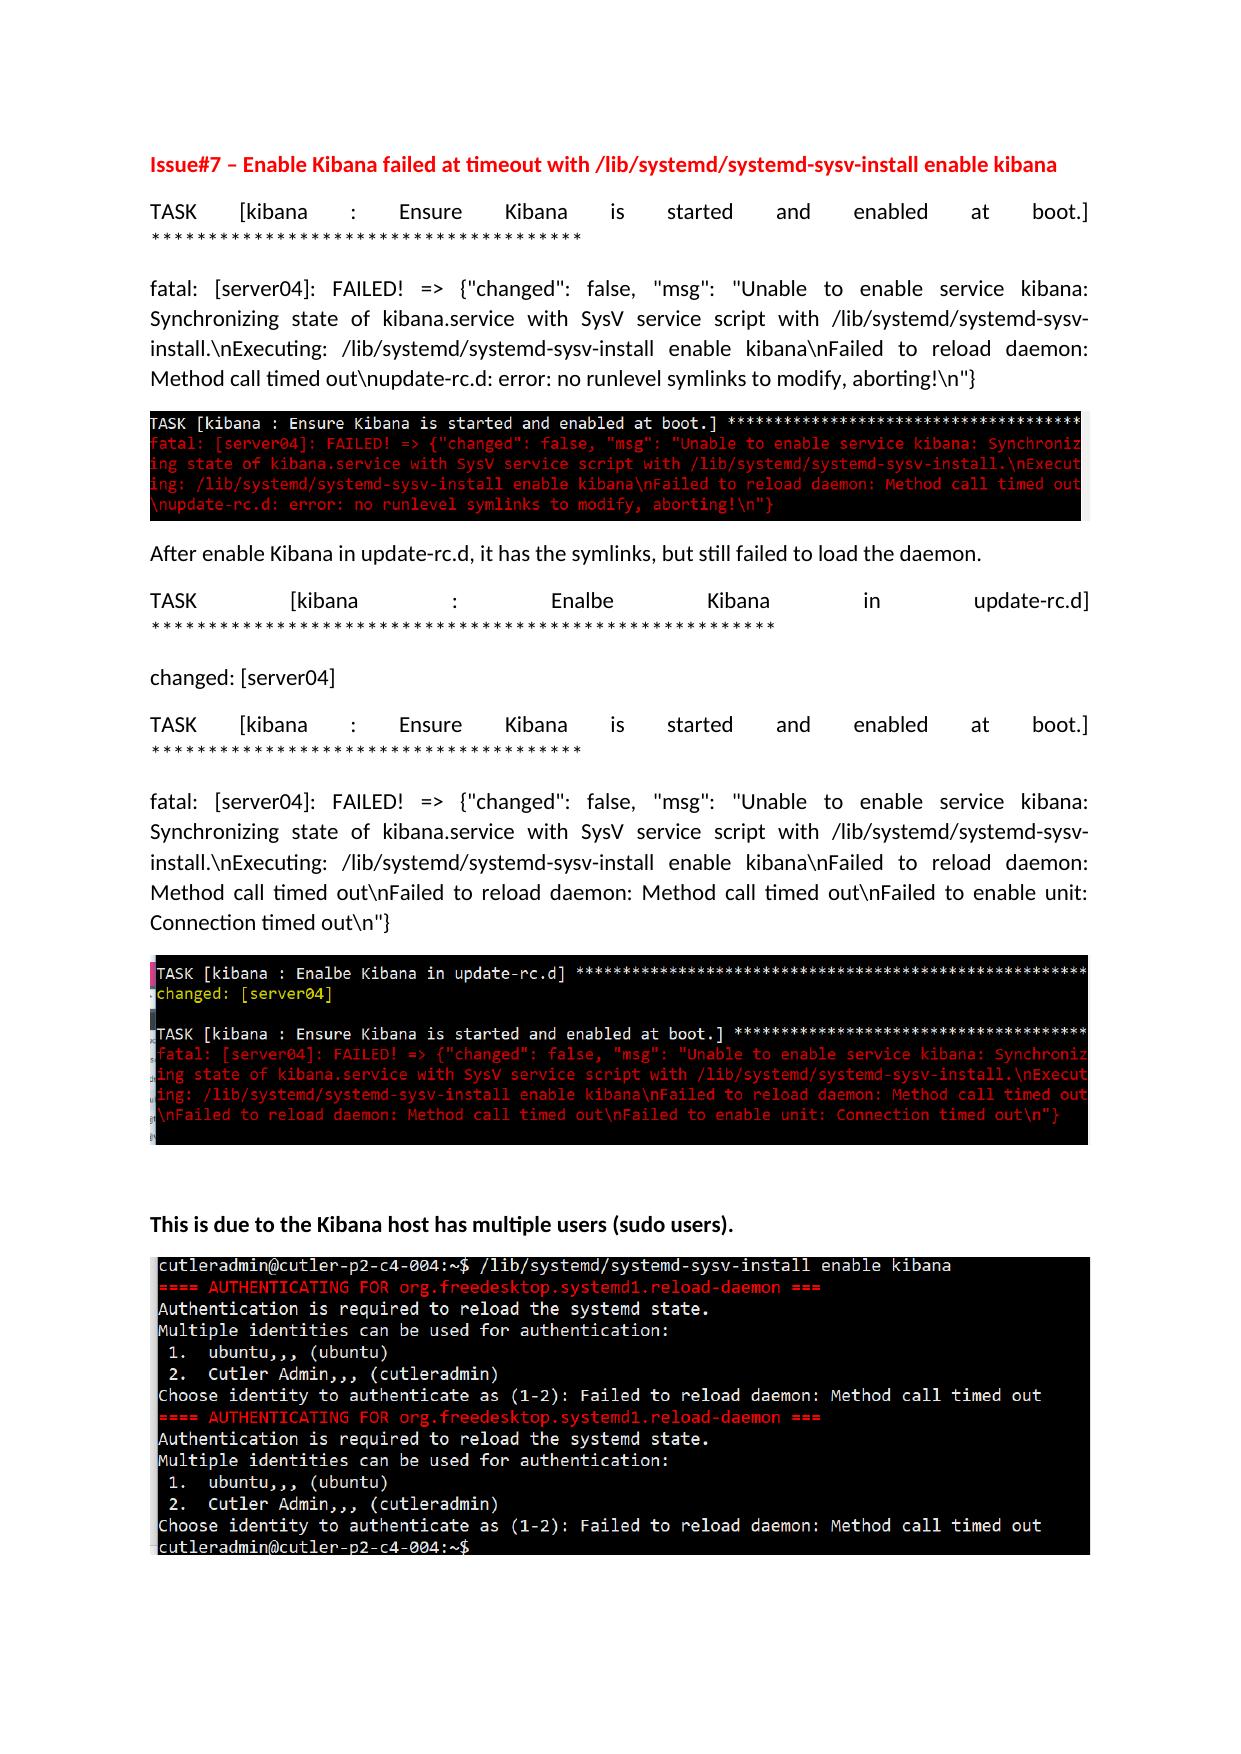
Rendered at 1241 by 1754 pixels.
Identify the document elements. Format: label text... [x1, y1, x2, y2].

text fatal: [server04]: FAILED! => {"changed": false, "msg": "Unable to enable service kibana: Synchronizing state of kibana.service with SysV service script with /lib/systemd/systemd-sysv-install.\nExecuting: /lib/systemd/systemd-sysv-install enable kibana\nFailed to reload daemon: Method call timed out\nupdate-rc.d: error: no runlevel symlinks to modify, aborting!\n"} [150, 274, 1090, 393]
picture [150, 1257, 1091, 1555]
text fatal: [server04]: FAILED! => {"changed": false, "msg": "Unable to enable service kibana: Synchronizing state of kibana.service with SysV service script with /lib/systemd/systemd-sysv-install.\nExecuting: /lib/systemd/systemd-sysv-install enable kibana\nFailed to reload daemon: Method call timed out\nFailed to reload daemon: Method call timed out\nFailed to enable unit: Connection timed out\n"} [150, 787, 1090, 936]
text This is due to the Kibana host has multiple users (sudo users). [150, 1210, 1090, 1238]
picture [150, 411, 1091, 521]
picture [150, 955, 1091, 1145]
text changed: [server04] [150, 663, 1090, 691]
text TASK [kibana : Ensure Kibana is started and enabled at boot.] ************************************** [150, 197, 1090, 255]
text TASK [kibana : Enalbe Kibana in update-rc.d] ******************************************************* [150, 586, 1090, 644]
text Issue#7 – Enable Kibana failed at timeout with /lib/systemd/systemd-sysv-install enable kibana [150, 150, 1090, 178]
text TASK [kibana : Ensure Kibana is started and enabled at boot.] ************************************** [150, 710, 1090, 768]
text After enable Kibana in update-rc.d, it has the symlinks, but still failed to load the daemon. [150, 539, 1090, 567]
